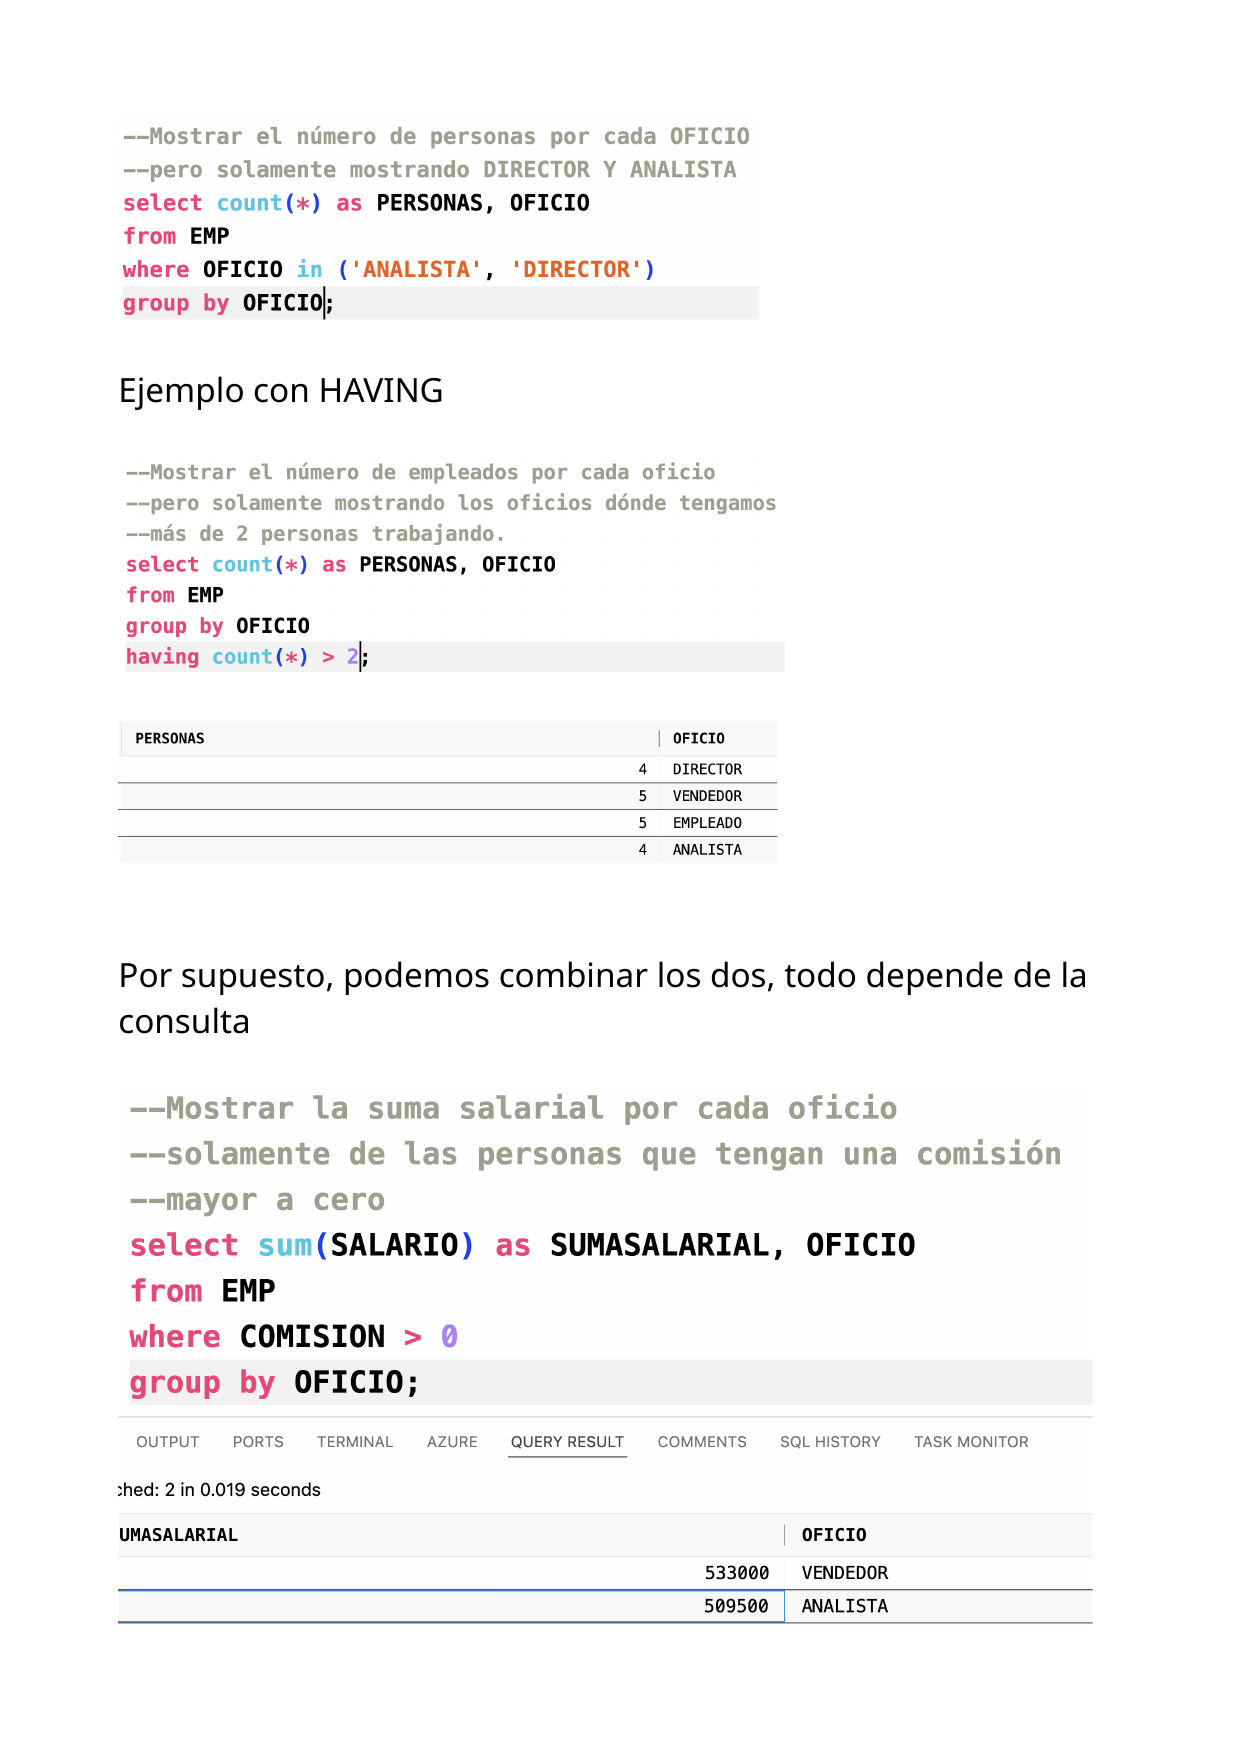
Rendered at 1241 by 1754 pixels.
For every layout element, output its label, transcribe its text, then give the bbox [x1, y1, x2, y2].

picture [118, 118, 760, 322]
text Por supuesto, podemos combinar los dos, todo depende de la consulta [118, 952, 1122, 1043]
picture [118, 1088, 1093, 1633]
picture [118, 457, 785, 677]
text Ejemplo con HAVING [118, 367, 1122, 412]
picture [118, 722, 778, 862]
